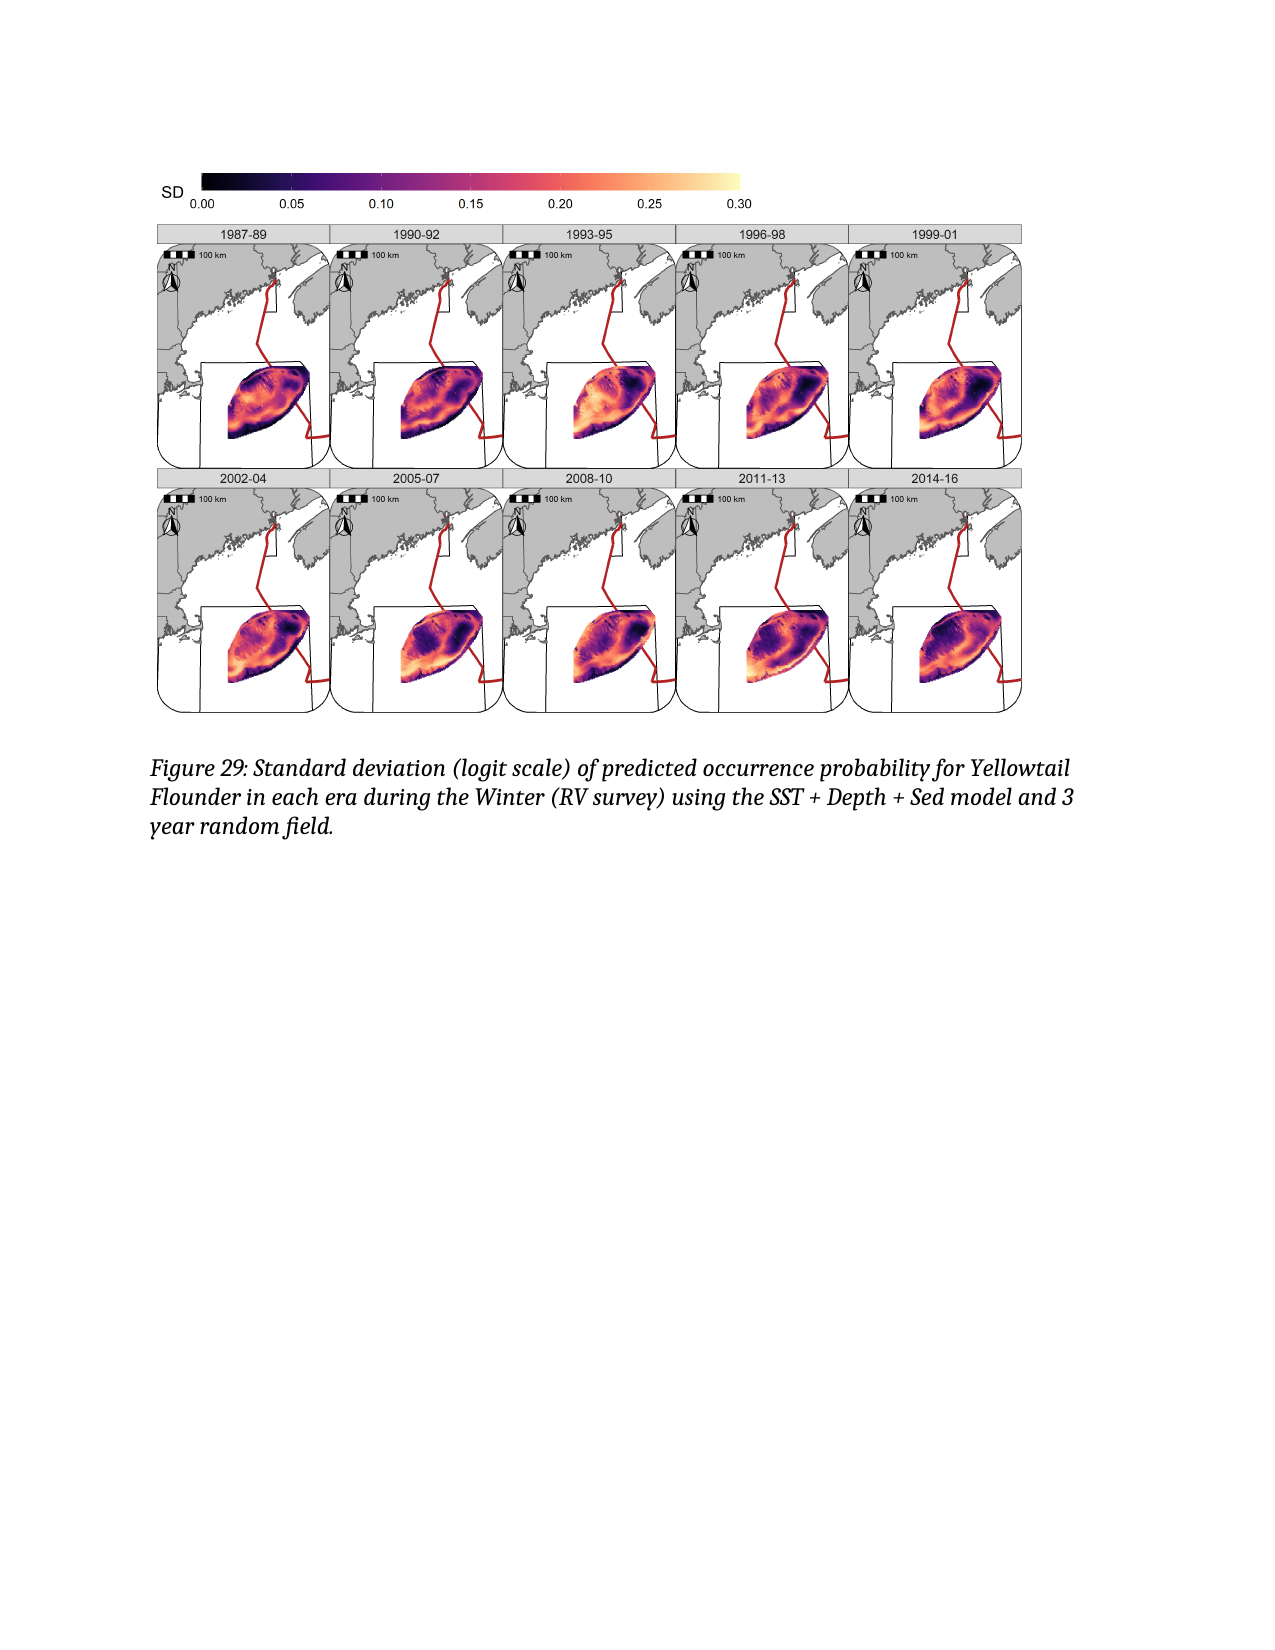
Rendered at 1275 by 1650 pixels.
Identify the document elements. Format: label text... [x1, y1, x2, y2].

picture [150, 150, 1025, 734]
text Figure 29: Standard deviation (logit scale) of predicted occurrence probability for Yellowtail Flounder in each era during the Winter (RV survey) using the SST + Depth + Sed model and 3 year random field. [150, 754, 1125, 840]
